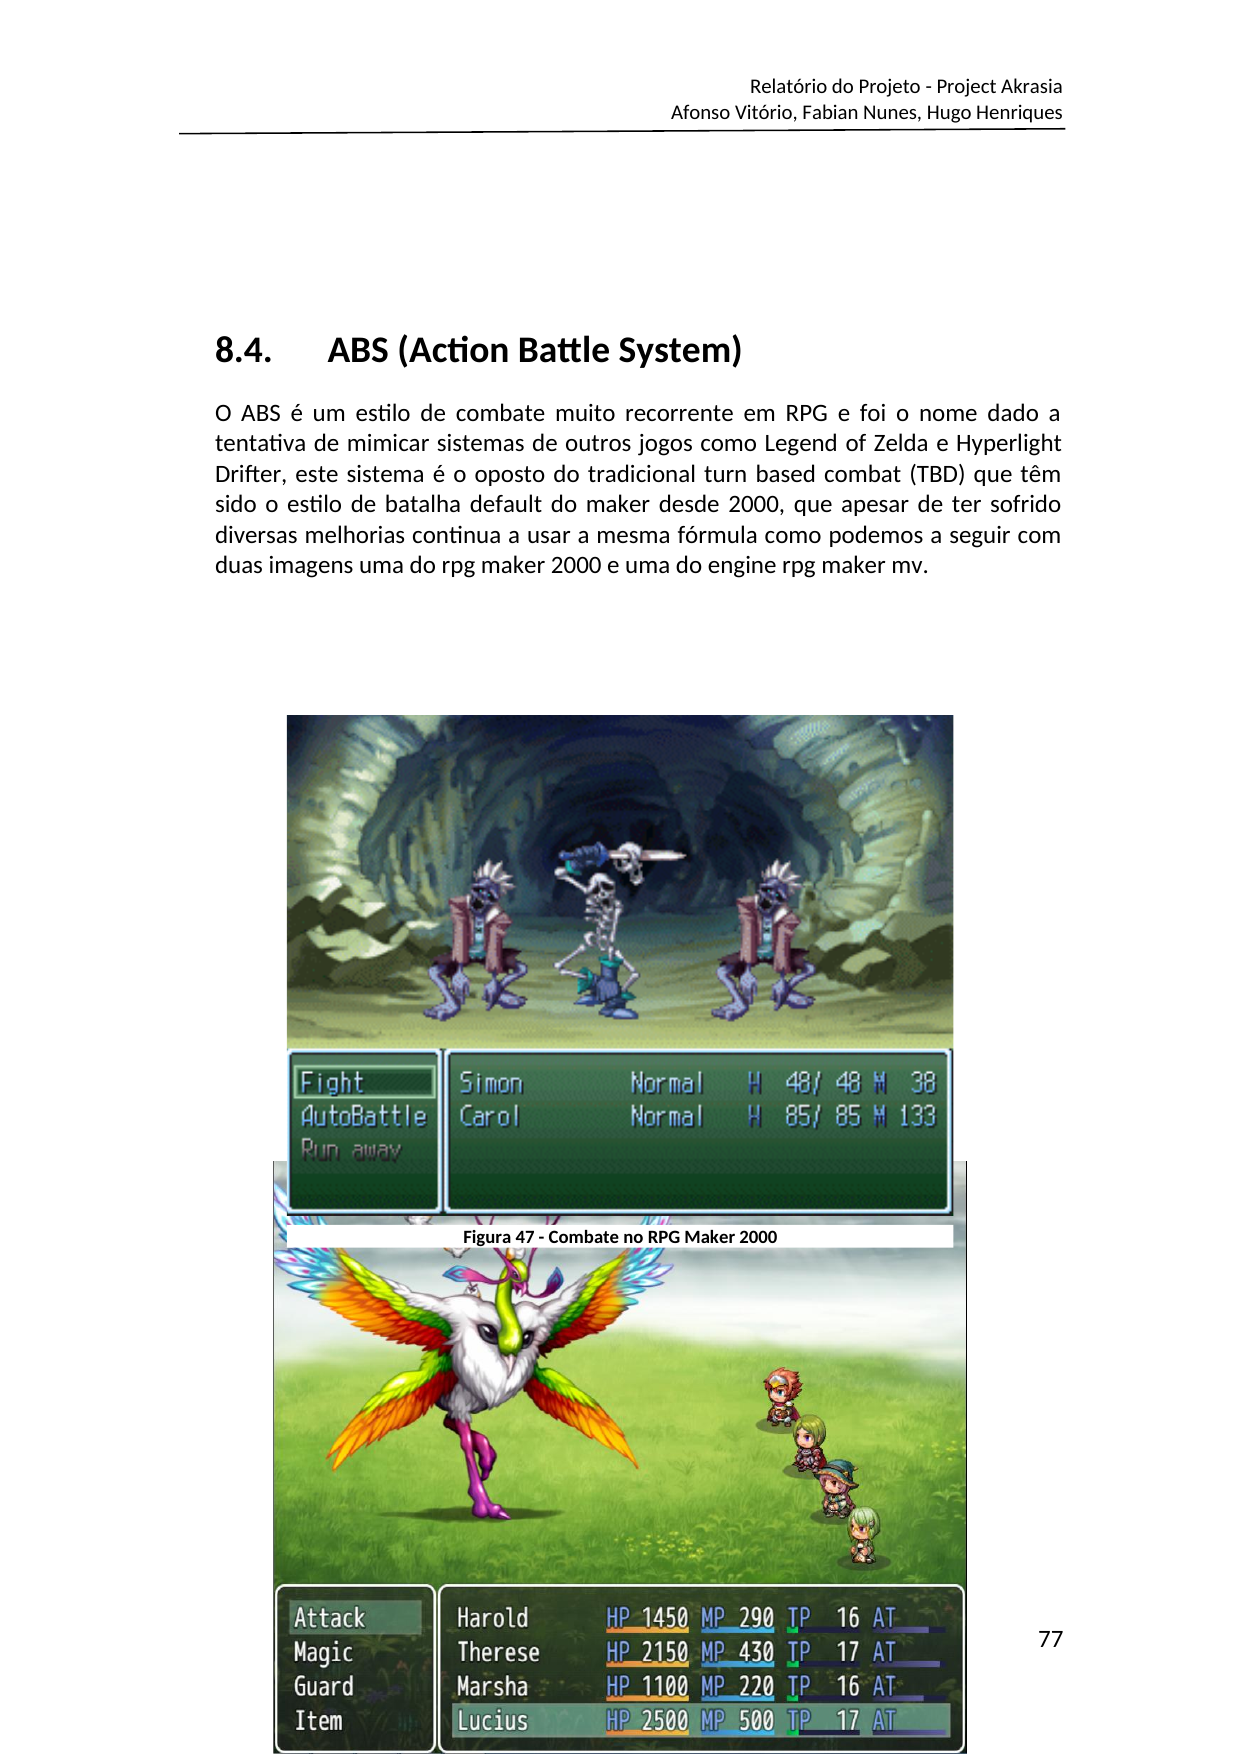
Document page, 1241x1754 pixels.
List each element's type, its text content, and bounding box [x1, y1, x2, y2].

text O ABS é um estilo de combate muito recorrente em RPG e foi o nome dado a tentativa de mimicar sistemas de outros jogos como Legend of Zelda e Hyperlight Drifter, este sistema é o oposto do tradicional turn based combat (TBD) que têm sido o estilo de batalha default do maker desde 2000, que apesar de ter sofrido diversas melhorias continua a usar a mesma fórmula como podemos a seguir com duas imagens uma do rpg maker 2000 e uma do engine rpg maker mv. [215, 397, 1063, 580]
subtitle ABS (Action Battle System) [215, 326, 1063, 372]
picture [273, 715, 967, 1754]
